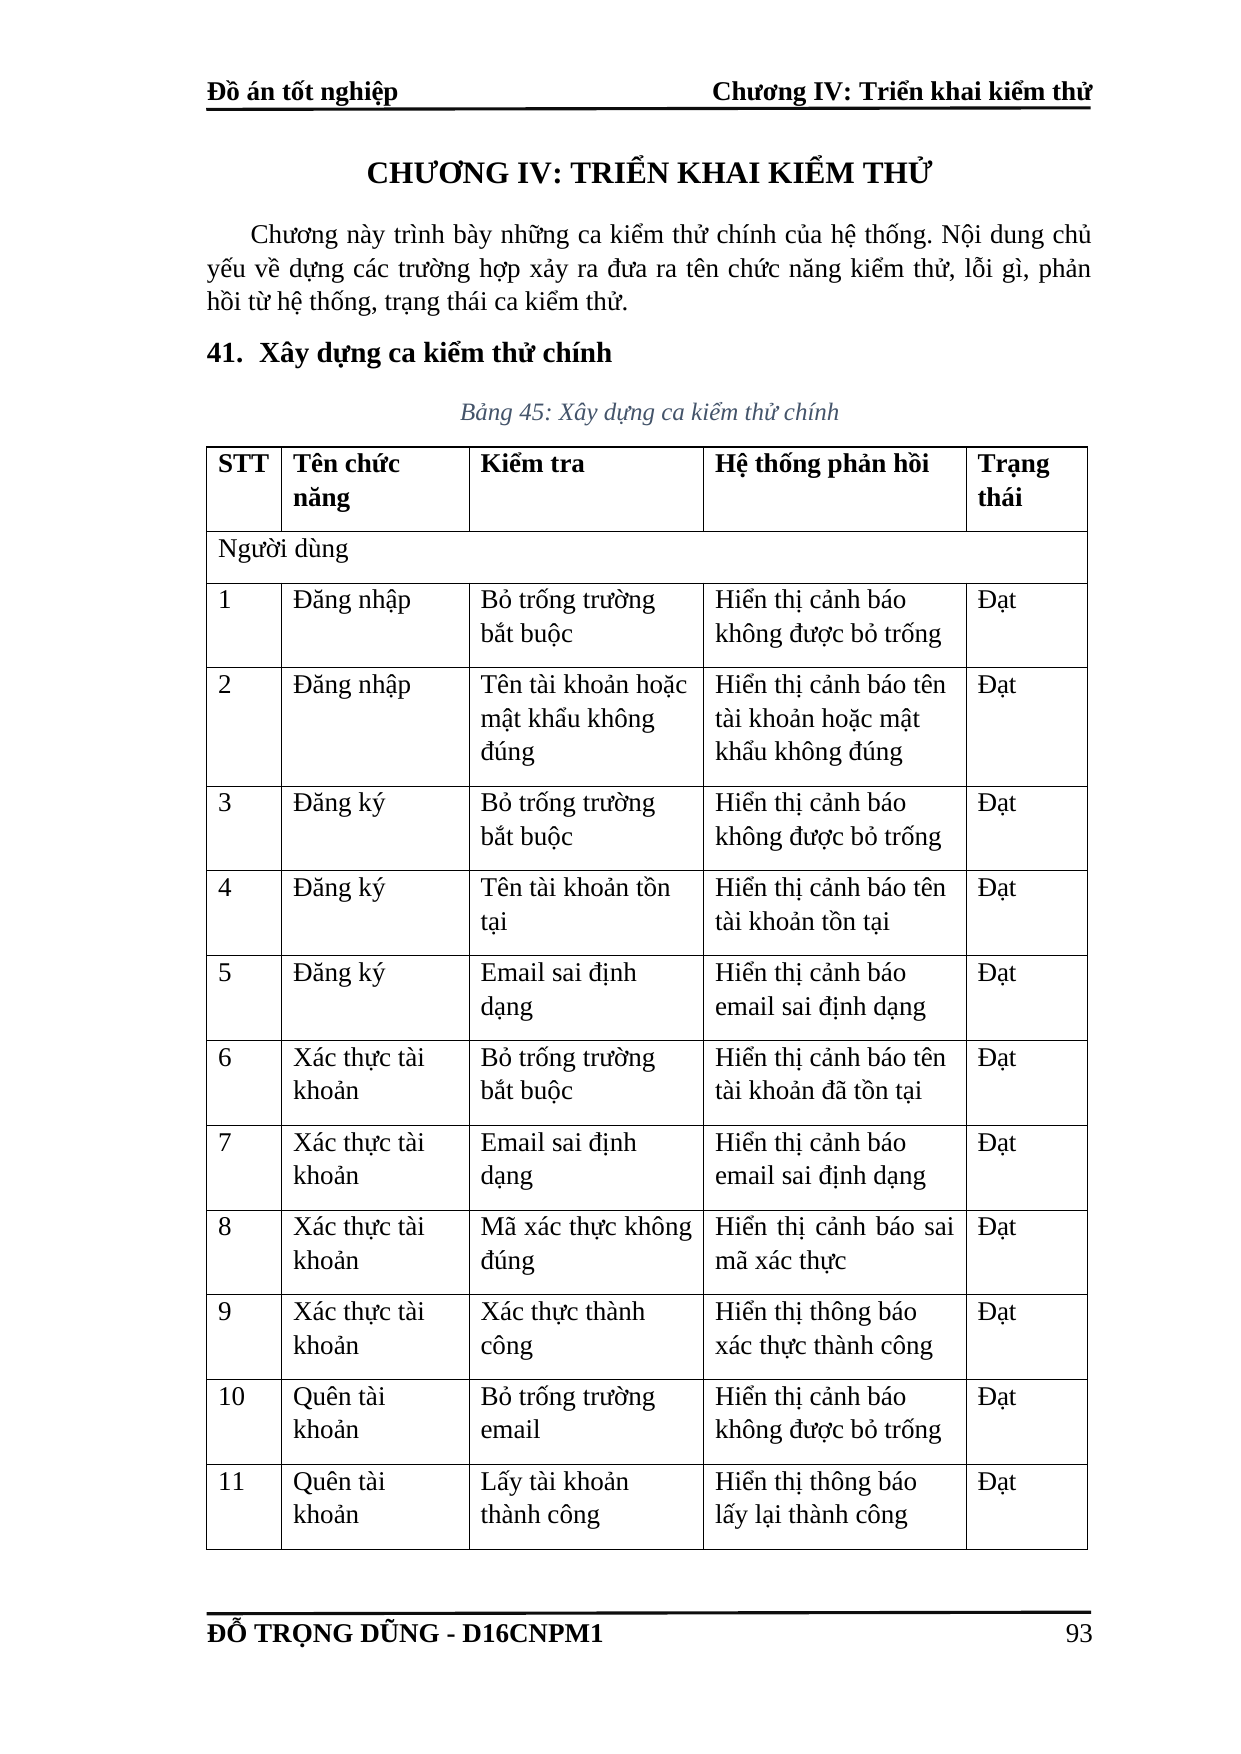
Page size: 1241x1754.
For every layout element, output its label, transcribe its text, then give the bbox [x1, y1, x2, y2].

subtitle Xây dựng ca kiểm thử chính [207, 336, 1093, 369]
table_cell Hiển thị thông báo lấy lại thành công [704, 1465, 966, 1549]
table_cell 5 [207, 956, 281, 1040]
table_cell Lấy tài khoản thành công [470, 1465, 703, 1549]
table_cell Bỏ trống trường bắt buộc [470, 787, 703, 870]
table_cell Bỏ trống trường email [470, 1380, 703, 1464]
table_header Hệ thống phản hồi [704, 448, 966, 531]
table_cell Đạt [967, 1465, 1087, 1549]
table_cell 4 [207, 871, 281, 955]
table_cell Đạt [967, 956, 1087, 1040]
table_header Trạng thái [967, 448, 1087, 531]
table_cell Bỏ trống trường bắt buộc [470, 584, 703, 667]
table_cell Tên tài khoản tồn tại [470, 871, 703, 955]
table_cell Hiển thị cảnh báo không được bỏ trống [704, 787, 966, 870]
table_cell Đăng ký [282, 956, 469, 1040]
table_cell Quên tài khoản [282, 1380, 469, 1464]
table_cell Email sai định dạng [470, 956, 703, 1040]
subtitle : TRIỂN KHAI KIỂM THỬ [207, 154, 1093, 190]
table_cell Đạt [967, 1295, 1087, 1379]
table_cell Đạt [967, 1126, 1087, 1209]
table_cell Đạt [967, 584, 1087, 667]
table_cell Hiển thị cảnh báo không được bỏ trống [704, 584, 966, 667]
table_cell Đăng nhập [282, 584, 469, 667]
table_cell Đạt [967, 871, 1087, 955]
table_cell 11 [207, 1465, 281, 1549]
table_cell Hiển thị cảnh báo tên tài khoản hoặc mật khẩu không đúng [704, 668, 966, 786]
table_cell Đạt [967, 1211, 1087, 1294]
table_cell Đạt [967, 1380, 1087, 1464]
table_cell Hiển thị cảnh báo sai mã xác thực [704, 1211, 966, 1294]
table_cell Đạt [967, 1041, 1087, 1125]
table_cell 8 [207, 1211, 281, 1294]
table_cell Hiển thị cảnh báo tên tài khoản tồn tại [704, 871, 966, 955]
table_cell Xác thực tài khoản [282, 1041, 469, 1125]
table_cell 6 [207, 1041, 281, 1125]
table_cell Hiển thị cảnh báo tên tài khoản đã tồn tại [704, 1041, 966, 1125]
table_cell Đạt [967, 787, 1087, 870]
table_cell 10 [207, 1380, 281, 1464]
table_cell Email sai định dạng [470, 1126, 703, 1209]
table_cell Đăng nhập [282, 668, 469, 786]
table_header STT [207, 448, 281, 531]
table_cell Xác thực tài khoản [282, 1126, 469, 1209]
table_header Tên chức năng [282, 448, 469, 531]
table_cell Xác thực thành công [470, 1295, 703, 1379]
table_cell Xác thực tài khoản [282, 1295, 469, 1379]
table_cell 1 [207, 584, 281, 667]
text Bảng 45: Xây dựng ca kiểm thử chính [207, 397, 1093, 426]
table_cell Bỏ trống trường bắt buộc [470, 1041, 703, 1125]
table_cell Hiển thị cảnh báo email sai định dạng [704, 956, 966, 1040]
table_cell 2 [207, 668, 281, 786]
table_cell Xác thực tài khoản [282, 1211, 469, 1294]
table_cell Mã xác thực không đúng [470, 1211, 703, 1294]
table_cell Hiển thị cảnh báo email sai định dạng [704, 1126, 966, 1209]
table_cell Đăng ký [282, 787, 469, 870]
text Chương này trình bày những ca kiểm thử chính của hệ thống. Nội dung chủ yếu về dựng các trường hợp xảy ra đưa ra tên chức năng kiểm thử, lỗi gì, phản hồi từ hệ thống, trạng thái ca kiểm thử. [207, 218, 1093, 317]
table_cell Đạt [967, 668, 1087, 786]
table_cell Hiển thị cảnh báo không được bỏ trống [704, 1380, 966, 1464]
table_cell 9 [207, 1295, 281, 1379]
table_cell Đăng ký [282, 871, 469, 955]
table_cell 7 [207, 1126, 281, 1209]
table_cell Tên tài khoản hoặc mật khẩu không đúng [470, 668, 703, 786]
table_cell Quên tài khoản [282, 1465, 469, 1549]
table_cell 3 [207, 787, 281, 870]
table_header Kiểm tra [470, 448, 703, 531]
table_cell Người dùng [207, 532, 1087, 582]
table_cell Hiển thị thông báo xác thực thành công [704, 1295, 966, 1379]
